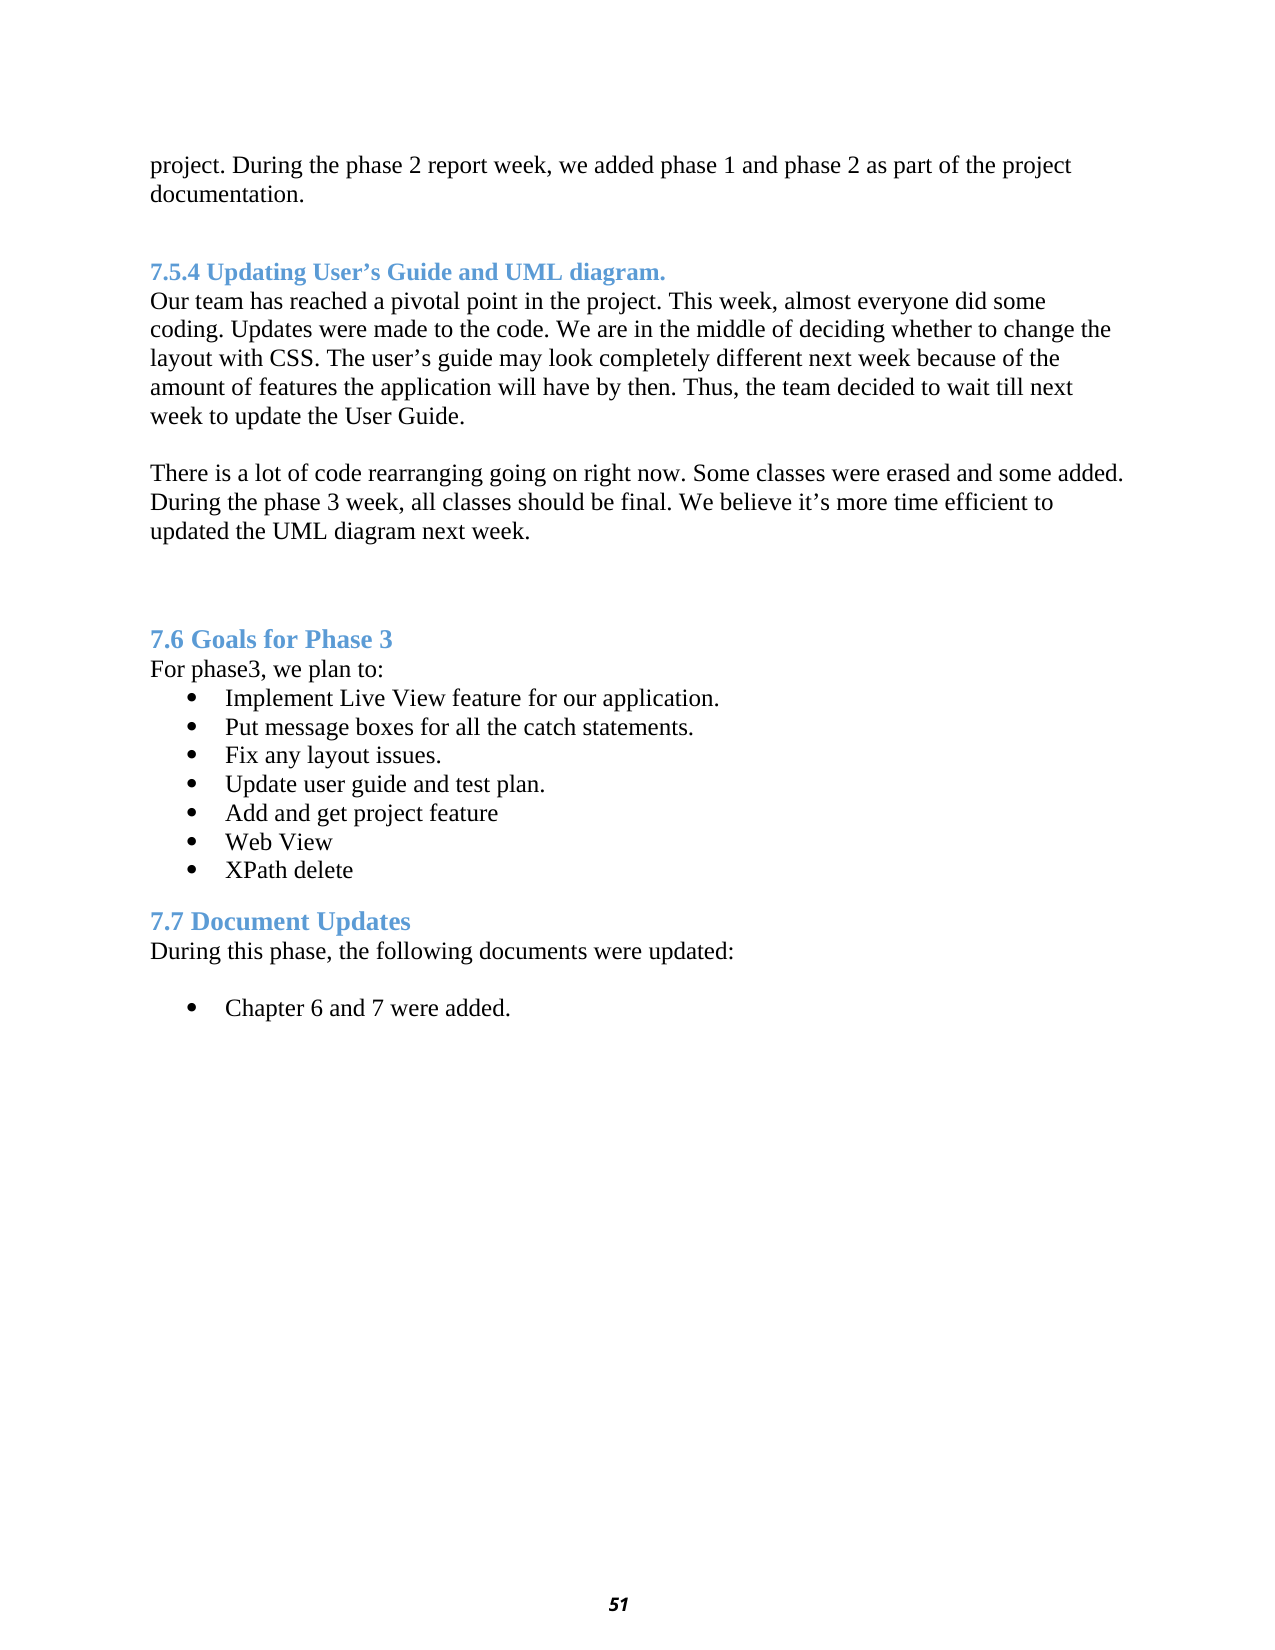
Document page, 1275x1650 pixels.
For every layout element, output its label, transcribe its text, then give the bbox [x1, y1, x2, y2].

subtitle 7.5.4 Updating User’s Guide and UML diagram. [150, 257, 1125, 286]
list Web View [187, 827, 1125, 855]
subtitle 7.7 Document Updates [150, 905, 1125, 936]
list Implement Live View feature for our application. [187, 683, 1125, 712]
list Put message boxes for all the catch statements. [187, 712, 1125, 740]
text Our team has reached a pivotal point in the project. This week, almost everyone did some coding. Updates were made to the code. We are in the middle of deciding whether to change the layout with CSS. The user’s guide may look completely different next week because of the amount of features the application will have by then. Thus, the team decided to wait till next week to update the User Guide. [150, 286, 1125, 429]
list Update user guide and test plan. [187, 769, 1125, 798]
text There is a lot of code rearranging going on right now. Some classes were erased and some added. During the phase 3 week, all classes should be final. We believe it’s more time efficient to updated the UML diagram next week. [150, 458, 1125, 544]
text For phase3, we plan to: [150, 654, 1125, 683]
list XPath delete [187, 855, 1125, 884]
list Fix any layout issues. [187, 740, 1125, 769]
list Chapter 6 and 7 were added. [187, 993, 1125, 1022]
subtitle 7.6 Goals for Phase 3 [150, 623, 1125, 654]
text During this phase, the following documents were updated: [150, 936, 1125, 965]
list Add and get project feature [187, 798, 1125, 827]
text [150, 150, 1125, 207]
